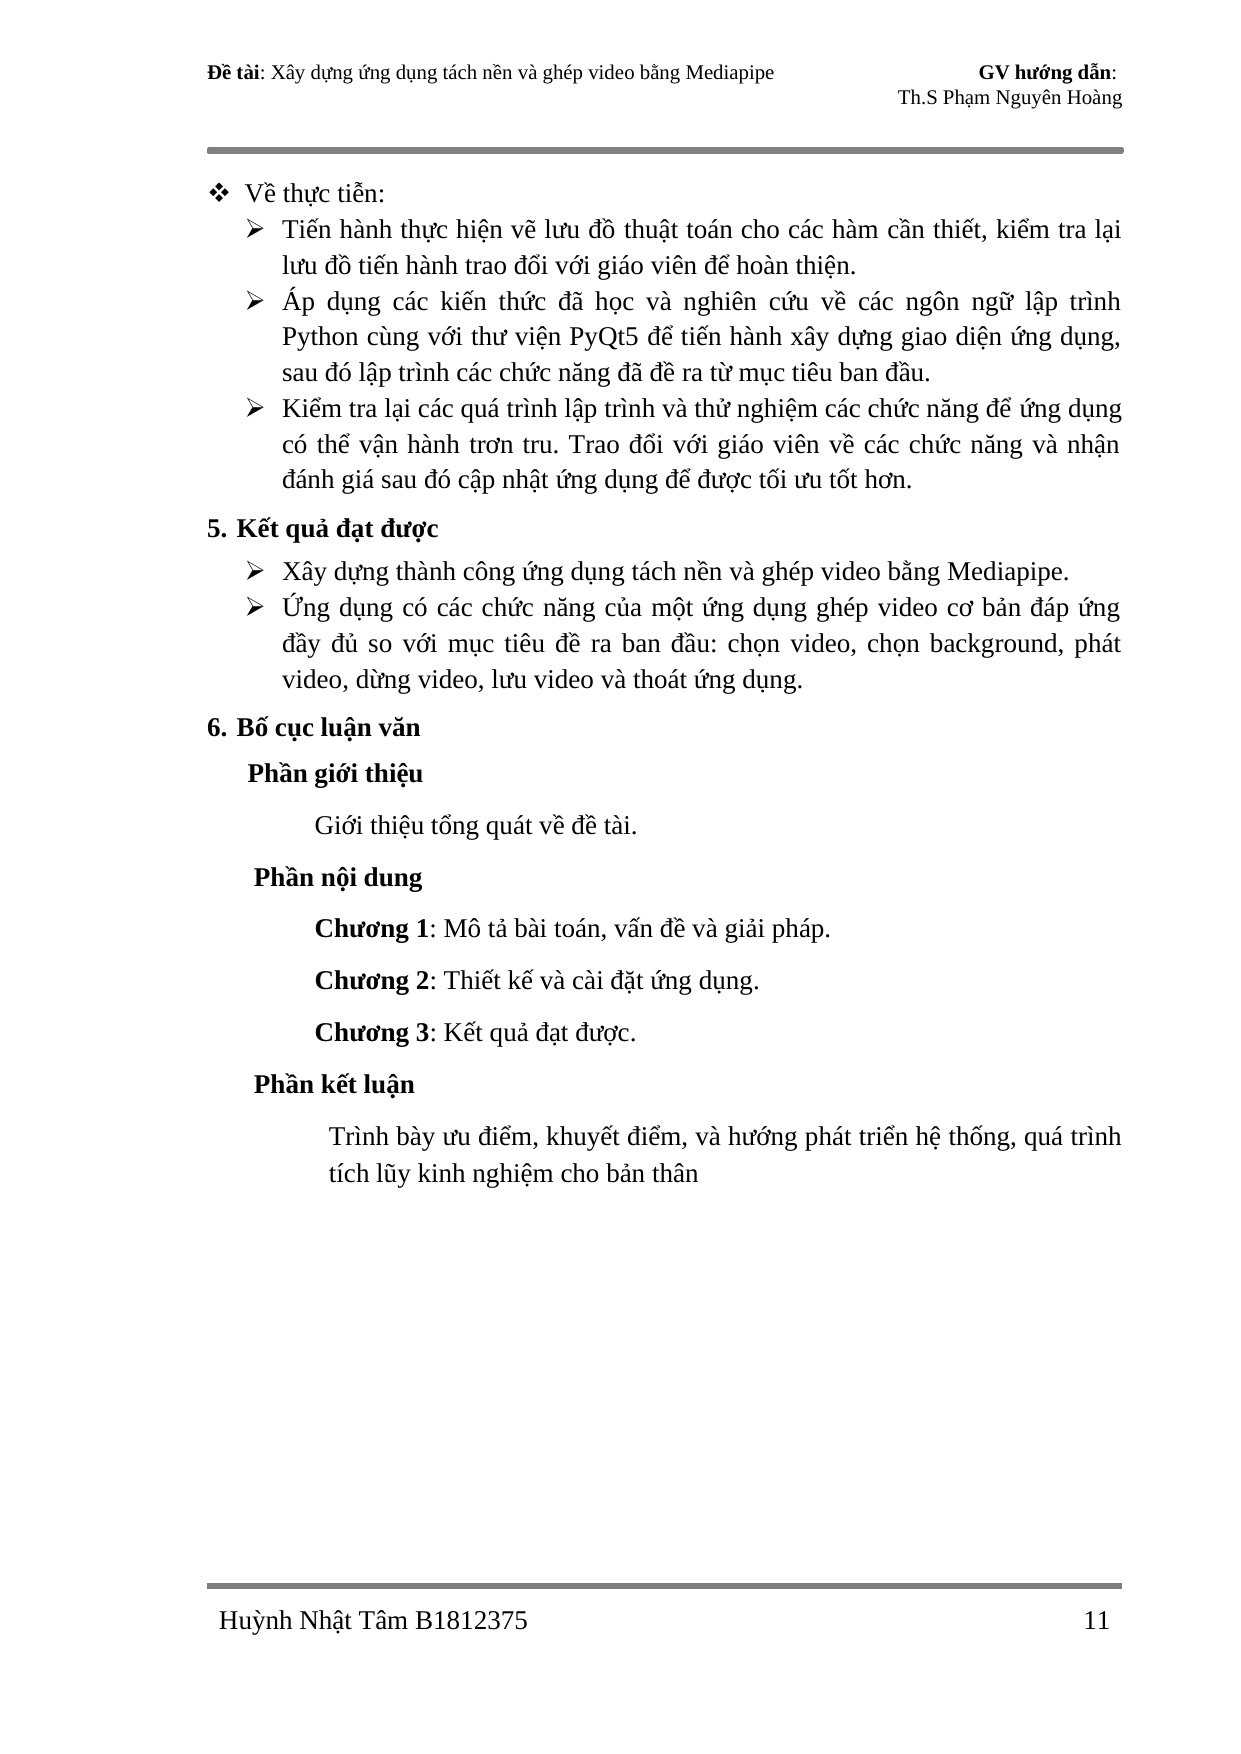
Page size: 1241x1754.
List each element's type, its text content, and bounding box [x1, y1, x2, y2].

list Tiến hành thực hiện vẽ lưu đồ thuật toán cho các hàm cần thiết, kiểm tra lại lưu đồ tiến hành trao đổi với giáo viên để hoàn thiện. [244, 213, 1122, 280]
list Chương 1: Mô tả bài toán, vấn đề và giải pháp. [253, 912, 1122, 944]
text Phần giới thiệu [207, 757, 1122, 788]
list Ứng dụng có các chức năng của một ứng dụng ghép video cơ bản đáp ứng đầy đủ so với mục tiêu đề ra ban đầu: chọn video, chọn background, phát video, dừng video, lưu video và thoát ứng dụng. [244, 591, 1122, 694]
list Phần nội dung [254, 861, 1122, 892]
list Xây dựng thành công ứng dụng tách nền và ghép video bằng Mediapipe. [244, 555, 1122, 587]
list Áp dụng các kiến thức đã học và nghiên cứu về các ngôn ngữ lập trình Python cùng với thư viện PyQt5 để tiến hành xây dựng giao diện ứng dụng, sau đó lập trình các chức năng đã đề ra từ mục tiêu ban đầu. [244, 285, 1122, 387]
subtitle Bố cục luận văn [207, 711, 1122, 742]
list Trình bày ưu điểm, khuyết điểm, và hướng phát triển hệ thống, quá trình tích lũy kinh nghiệm cho bản thân [329, 1120, 1122, 1188]
list Chương 2: Thiết kế và cài đặt ứng dụng. [254, 964, 1122, 996]
list Về thực tiễn: [207, 177, 1122, 208]
list Phần kết luận [254, 1068, 1122, 1099]
subtitle Kết quả đạt được [207, 512, 1122, 543]
list Giới thiệu tổng quát về đề tài. [253, 809, 1122, 840]
list Kiểm tra lại các quá trình lập trình và thử nghiệm các chức năng để ứng dụng có thể vận hành trơn tru. Trao đổi với giáo viên về các chức năng và nhận đánh giá sau đó cập nhật ứng dụng để được tối ưu tốt hơn. [244, 392, 1122, 495]
list Chương 3: Kết quả đạt được. [254, 1016, 1122, 1047]
